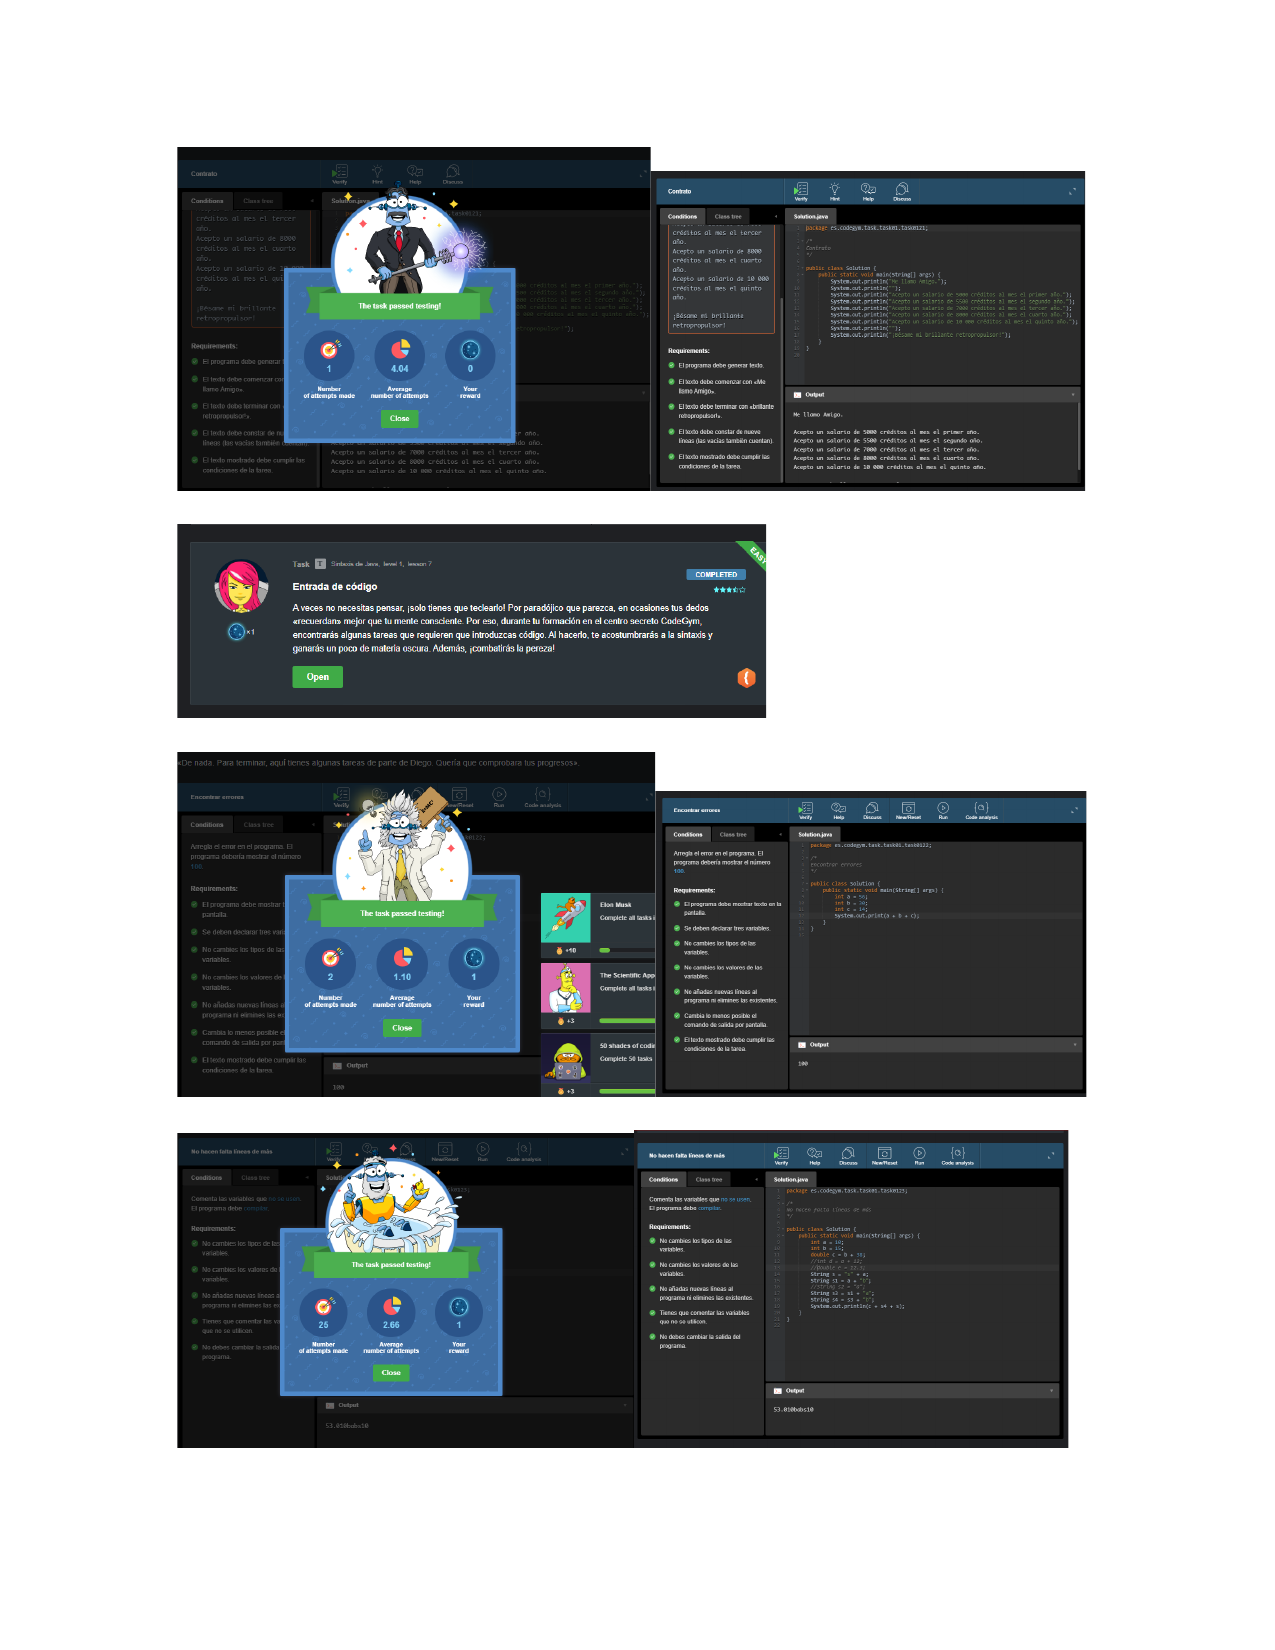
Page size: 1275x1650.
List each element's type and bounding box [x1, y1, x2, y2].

picture [177, 147, 1086, 491]
picture [177, 524, 767, 718]
picture [177, 752, 1087, 1097]
picture [177, 1130, 1069, 1448]
